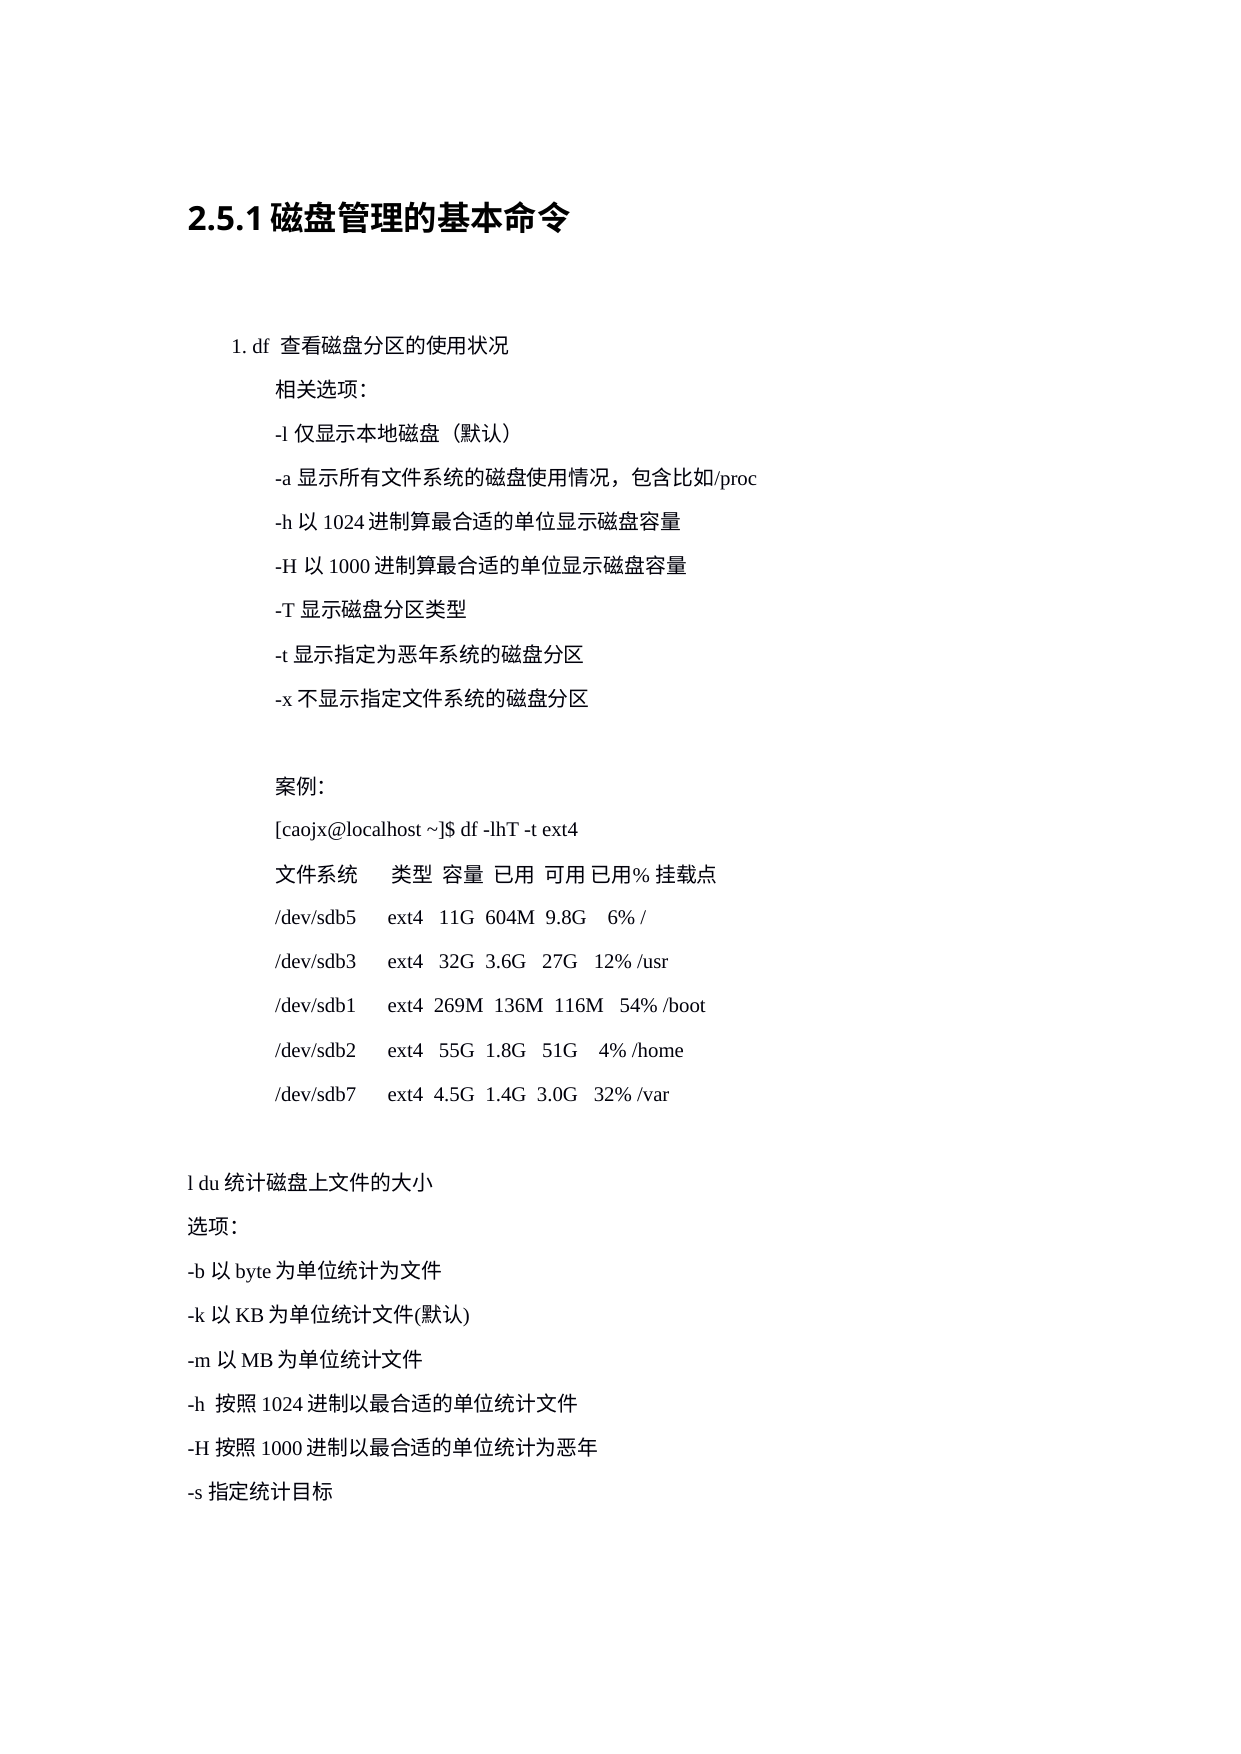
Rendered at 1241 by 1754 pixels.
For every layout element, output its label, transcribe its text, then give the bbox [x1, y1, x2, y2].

text -h 按照1024进制以最合适的单位统计文件 [187, 1380, 1053, 1424]
text -H 以1000进制算最合适的单位显示磁盘容量 [231, 543, 1053, 587]
text 相关选项： [231, 367, 1053, 411]
text -s 指定统计目标 [187, 1468, 1053, 1512]
text /dev/sdb7 ext4 4.5G 1.4G 3.0G 32% /var [231, 1072, 1053, 1116]
text -k 以KB为单位统计文件(默认) [187, 1292, 1053, 1336]
text /dev/sdb2 ext4 55G 1.8G 51G 4% /home [231, 1027, 1053, 1072]
text 选项： [187, 1204, 1053, 1248]
text /dev/sdb1 ext4 269M 136M 116M 54% /boot [231, 983, 1053, 1027]
text -h 以1024进制算最合适的单位显示磁盘容量 [231, 499, 1053, 543]
text -H 按照1000进制以最合适的单位统计为恶年 [187, 1424, 1053, 1468]
text 1. df 查看磁盘分区的使用状况 [187, 322, 1053, 367]
text -x 不显示指定文件系统的磁盘分区 [231, 675, 1053, 719]
text /dev/sdb3 ext4 32G 3.6G 27G 12% /usr [231, 939, 1053, 983]
text -a 显示所有文件系统的磁盘使用情况，包含比如/proc [231, 455, 1053, 499]
text [caojx@localhost ~]$ df -lhT -t ext4 [231, 807, 1053, 851]
text 案例： [231, 763, 1053, 807]
text l du 统计磁盘上文件的大小 [187, 1160, 1053, 1204]
text -b 以byte为单位统计为文件 [187, 1248, 1053, 1292]
text /dev/sdb5 ext4 11G 604M 9.8G 6% / [231, 895, 1053, 939]
text -t 显示指定为恶年系统的磁盘分区 [231, 631, 1053, 675]
text -T 显示磁盘分区类型 [231, 587, 1053, 631]
text -m 以MB为单位统计文件 [187, 1336, 1053, 1380]
text -l 仅显示本地磁盘（默认） [231, 411, 1053, 455]
subtitle 2.5.1磁盘管理的基本命令 [187, 172, 1053, 260]
text 文件系统 类型 容量 已用 可用 已用% 挂载点 [231, 851, 1053, 895]
